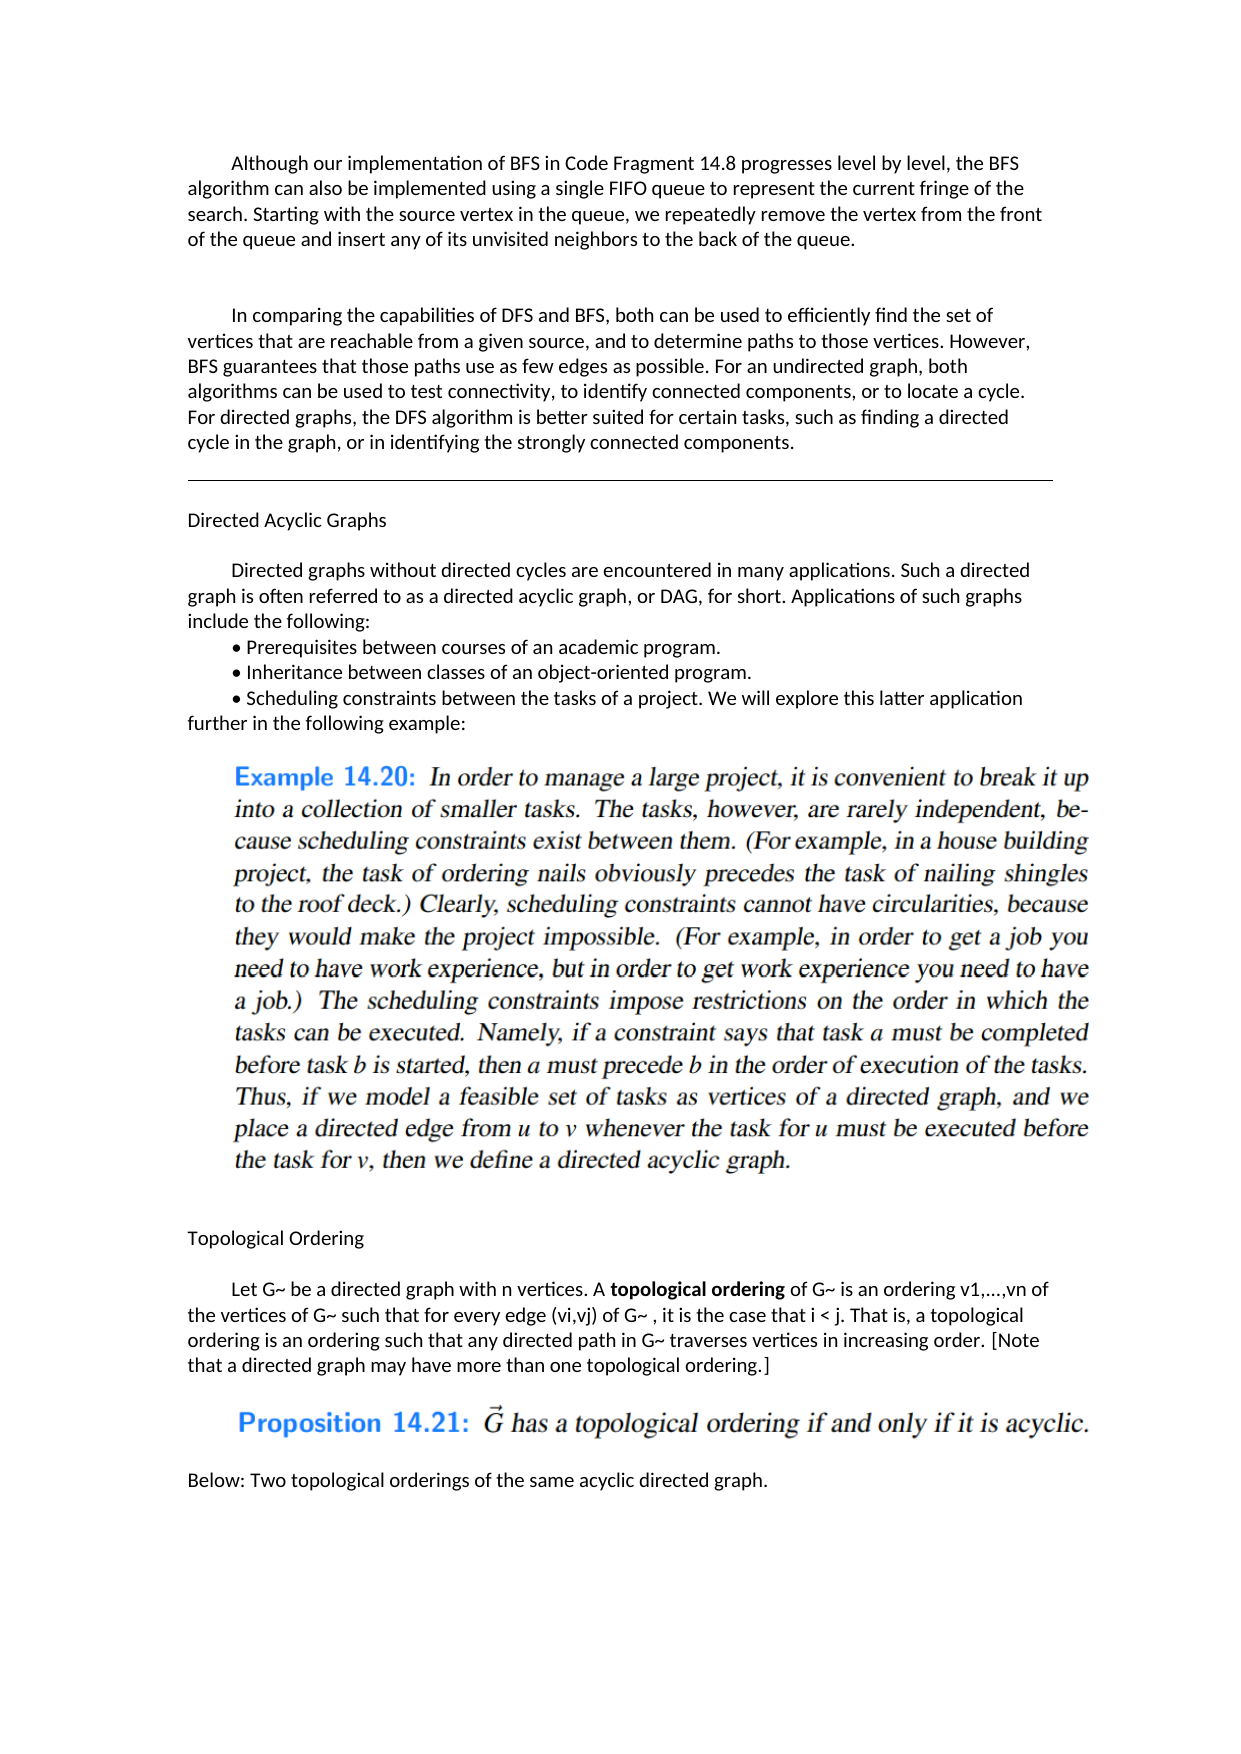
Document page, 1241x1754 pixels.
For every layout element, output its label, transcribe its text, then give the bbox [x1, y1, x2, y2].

list Directed graphs without directed cycles are encountered in many applications. Such a directed graph is often referred to as a directed acyclic graph, or DAG, for short. Applications of such graphs include the following: [187, 558, 1053, 634]
list • Scheduling constraints between the tasks of a project. We will explore this latter application further in the following example: [187, 685, 1053, 736]
picture [231, 761, 1097, 1175]
list • Prerequisites between courses of an academic program. [187, 634, 1053, 659]
picture [231, 1403, 1096, 1442]
list In comparing the capabilities of DFS and BFS, both can be used to efficiently find the set of vertices that are reachable from a given source, and to determine paths to those vertices. However, BFS guarantees that those paths use as few edges as possible. For an undirected graph, both algorithms can be used to test connectivity, to identify connected components, or to locate a cycle. For directed graphs, the DFS algorithm is better suited for certain tasks, such as finding a directed cycle in the graph, or in identifying the strongly connected components. [187, 302, 1053, 455]
list Let G~ be a directed graph with n vertices. A topological ordering of G~ is an ordering v1,...,vn of the vertices of G~ such that for every edge (vi,vj) of G~ , it is the case that i < j. That is, a topological ordering is an ordering such that any directed path in G~ traverses vertices in increasing order. [Note that a directed graph may have more than one topological ordering.] [187, 1276, 1053, 1378]
list Topological Ordering [187, 1226, 1053, 1251]
list Directed Acyclic Graphs [187, 507, 1053, 532]
list Below: Two topological orderings of the same acyclic directed graph. [187, 1467, 1053, 1492]
list Although our implementation of BFS in Code Fragment 14.8 progresses level by level, the BFS algorithm can also be implemented using a single FIFO queue to represent the current fringe of the search. Starting with the source vertex in the queue, we repeatedly remove the vertex from the front of the queue and insert any of its unvisited neighbors to the back of the queue. [187, 150, 1053, 252]
list • Inheritance between classes of an object-oriented program. [187, 659, 1053, 685]
